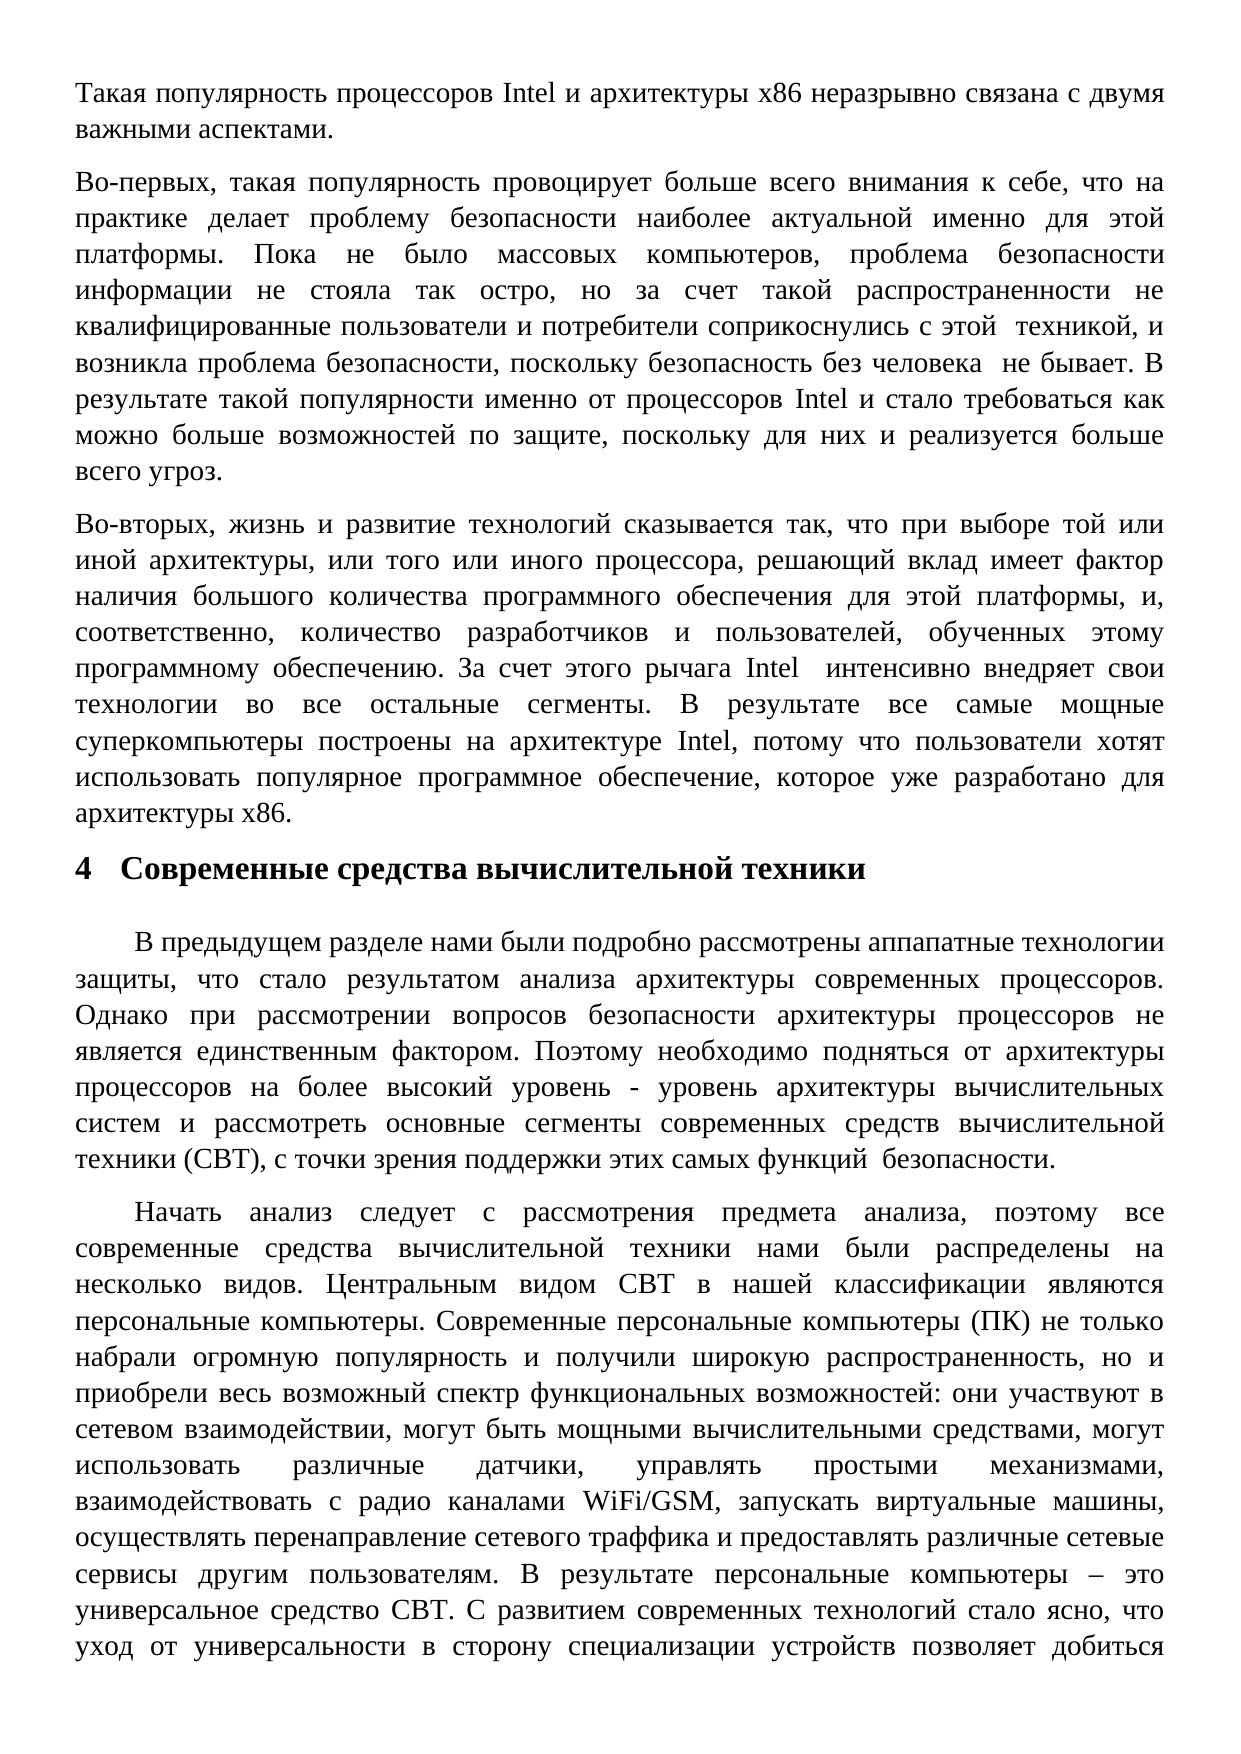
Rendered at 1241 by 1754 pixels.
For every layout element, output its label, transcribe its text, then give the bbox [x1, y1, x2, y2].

text В предыдущем разделе нами были подробно рассмотрены аппапатные технологии защиты, что стало результатом анализа архитектуры современных процессоров. Однако при рассмотрении вопросов безопасности архитектуры процессоров не является единственным фактором. Поэтому необходимо подняться от архитектуры процессоров на более высокий уровень - уровень архитектуры вычислительных систем и рассмотреть основные сегменты современных средств вычислительной техники (СВТ), с точки зрения поддержки этих самых функций безопасности. [75, 924, 1165, 1175]
text Такая популярность процессоров Intel и архитектуры x86 неразрывно связана с двумя важными аспектами. [75, 75, 1165, 145]
text Во-первых, такая популярность провоцирует больше всего внимания к себе, что на практике делает проблему безопасности наиболее актуальной именно для этой платформы. Пока не было массовых компьютеров, проблема безопасности информации не стояла так остро, но за счет такой распространенности не квалифицированные пользователи и потребители соприкоснулись с этой техникой, и возникла проблема безопасности, поскольку безопасность без человека не бывает. В результате такой популярности именно от процессоров Intel и стало требоваться как можно больше возможностей по защите, поскольку для них и реализуется больше всего угроз. [75, 164, 1165, 487]
text Во-вторых, жизнь и развитие технологий сказывается так, что при выборе той или иной архитектуры, или того или иного процессора, решающий вклад имеет фактор наличия большого количества программного обеспечения для этой платформы, и, соответственно, количество разработчиков и пользователей, обученных этому программному обеспечению. За счет этого рычага Intel интенсивно внедряет свои технологии во все остальные сегменты. В результате все самые мощные суперкомпьютеры построены на архитектуре Intel, потому что пользователи хотят использовать популярное программное обеспечение, которое уже разработано для архитектуры х86. [75, 506, 1165, 829]
subtitle Современные средства вычислительной техники [75, 848, 1165, 886]
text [75, 1194, 1165, 1662]
